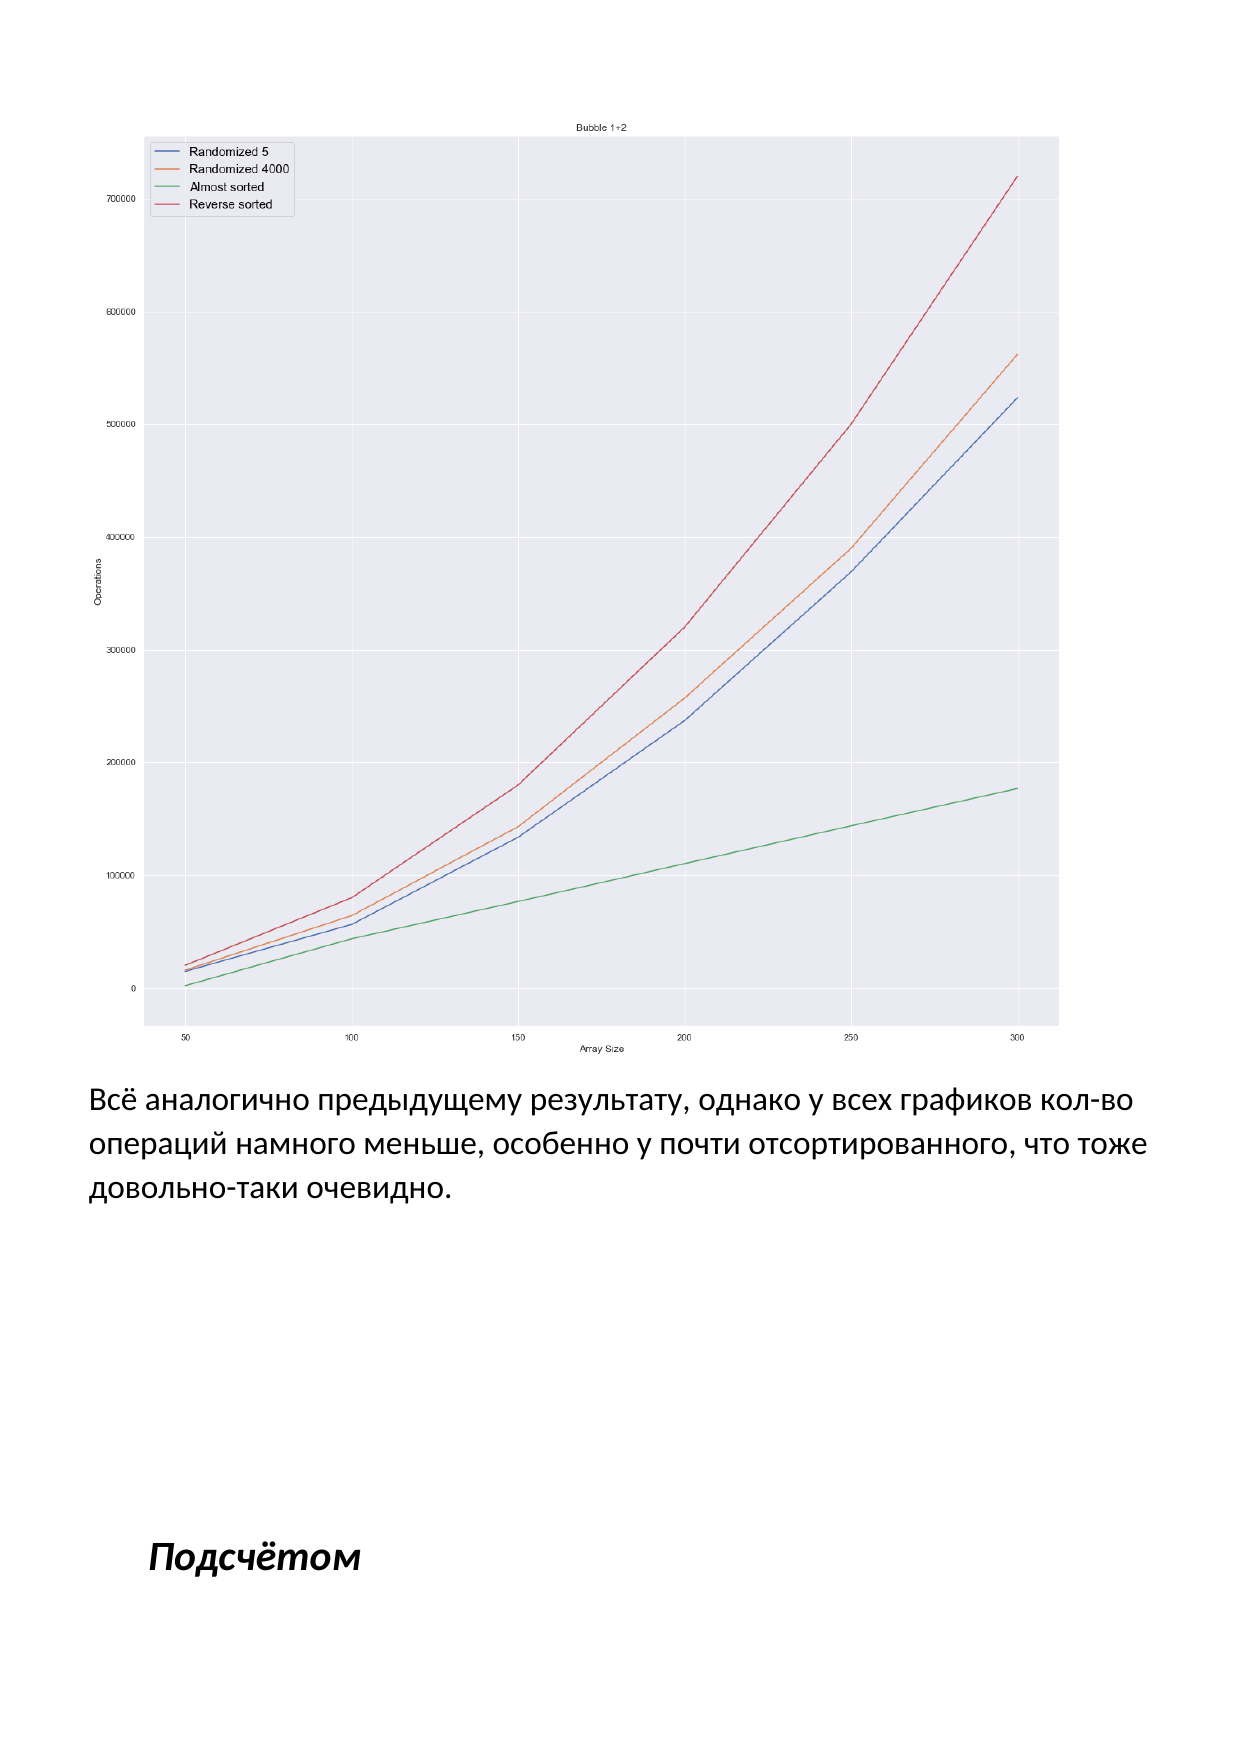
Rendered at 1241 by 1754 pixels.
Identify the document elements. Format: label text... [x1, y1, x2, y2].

text Подсчётом [148, 1529, 1152, 1580]
picture [88, 118, 1063, 1059]
text Всё аналогично предыдущему результату, однако у всех графиков кол-во операций намного меньше, особенно у почти отсортированного, что тоже довольно-таки очевидно. [88, 1078, 1152, 1207]
